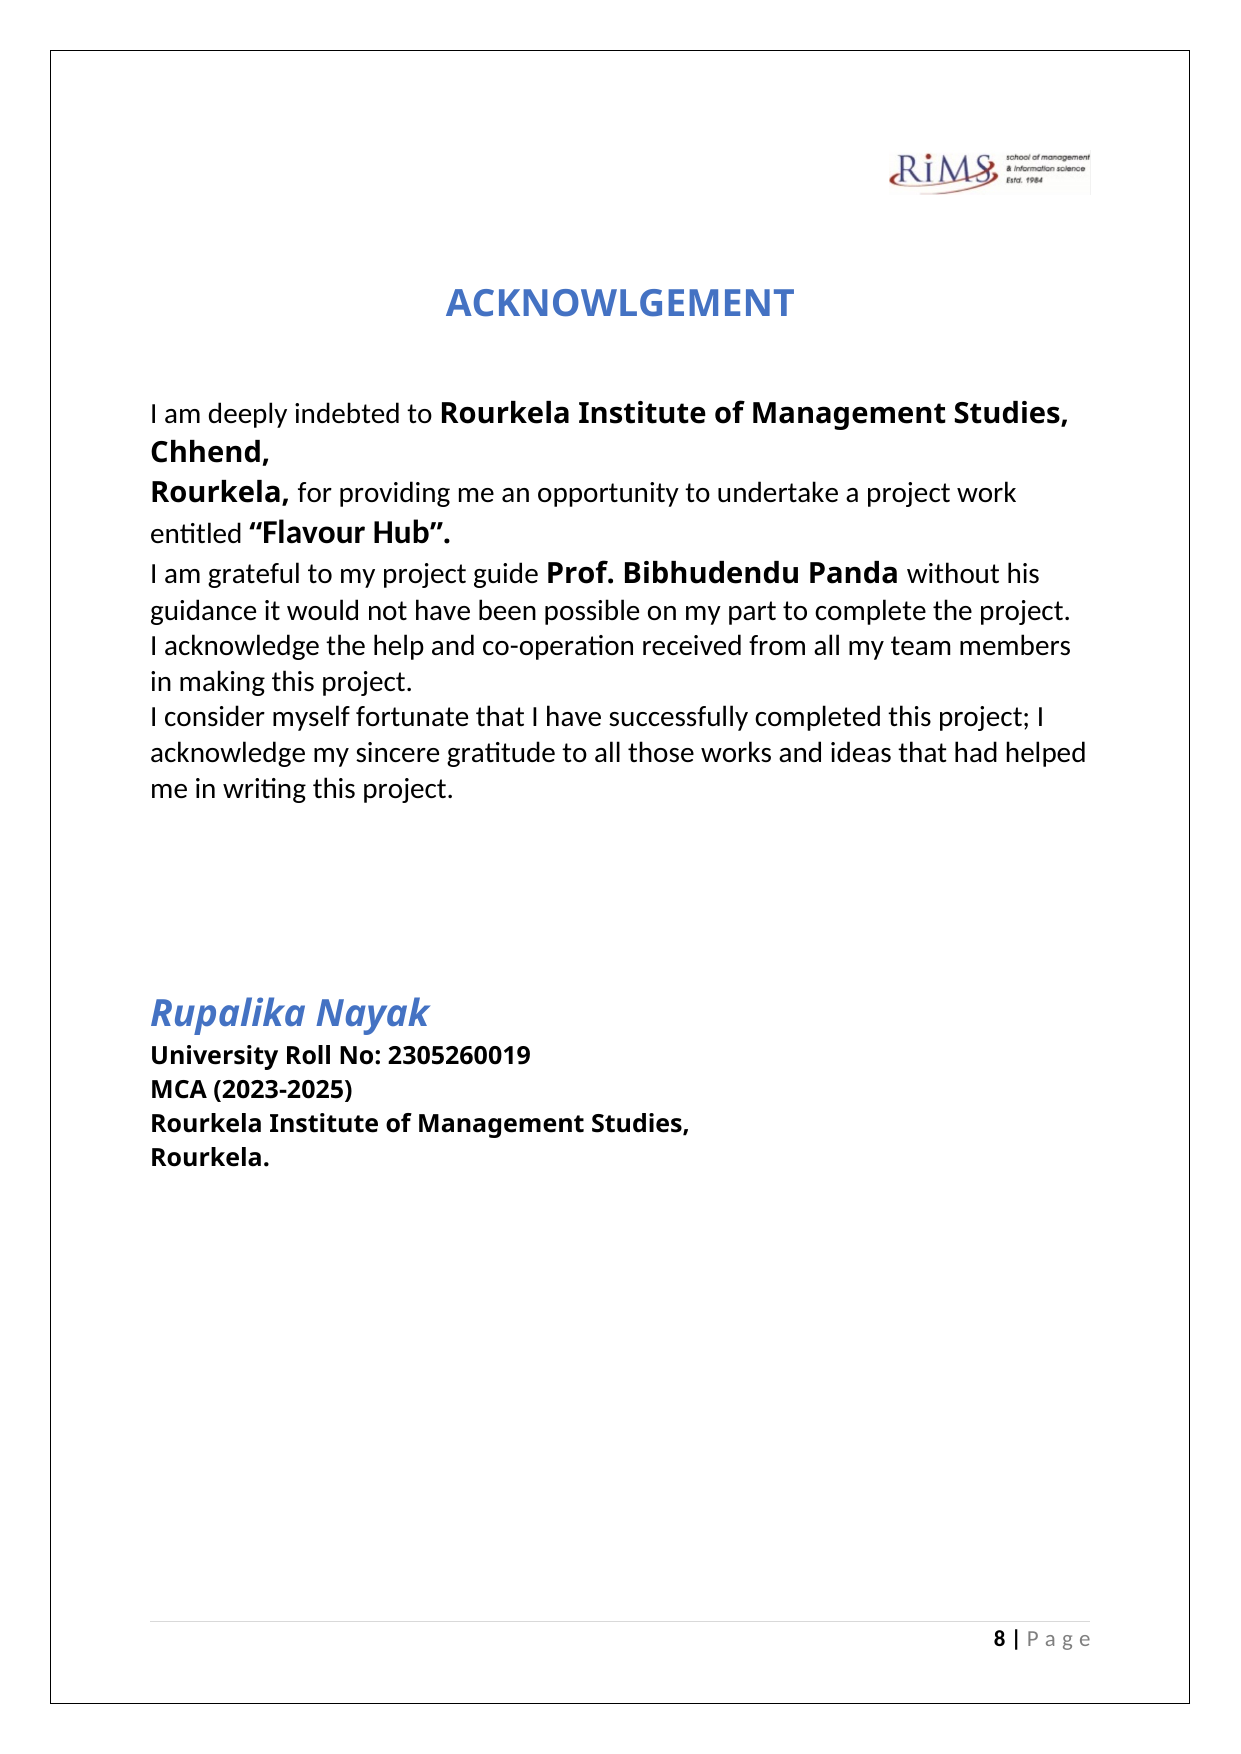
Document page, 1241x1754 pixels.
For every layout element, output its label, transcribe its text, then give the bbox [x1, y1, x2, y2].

text Rupalika Nayak [150, 987, 1090, 1038]
text I am grateful to my project guide Prof. Bibhudendu Panda without his guidance it would not have been possible on my part to complete the project. [150, 552, 1090, 627]
text ACKNOWLGEMENT [150, 276, 1090, 327]
text I am deeply indebted to Rourkela Institute of Management Studies, Chhend, [150, 392, 1090, 471]
text MCA (2023-2025) [150, 1072, 1090, 1106]
text Rourkela, for providing me an opportunity to undertake a project work entitled “Flavour Hub”. [150, 471, 1090, 552]
text acknowledge my sincere gratitude to all those works and ideas that had helped me in writing this project. [150, 734, 1090, 805]
picture [889, 150, 1091, 195]
text I consider myself fortunate that I have successfully completed this project; I [150, 698, 1090, 734]
text I acknowledge the help and co-operation received from all my team members in making this project. [150, 627, 1090, 698]
text Rourkela Institute of Management Studies, [150, 1106, 1090, 1140]
text Rourkela. [150, 1140, 1090, 1174]
text University Roll No: 2305260019 [150, 1038, 1090, 1072]
